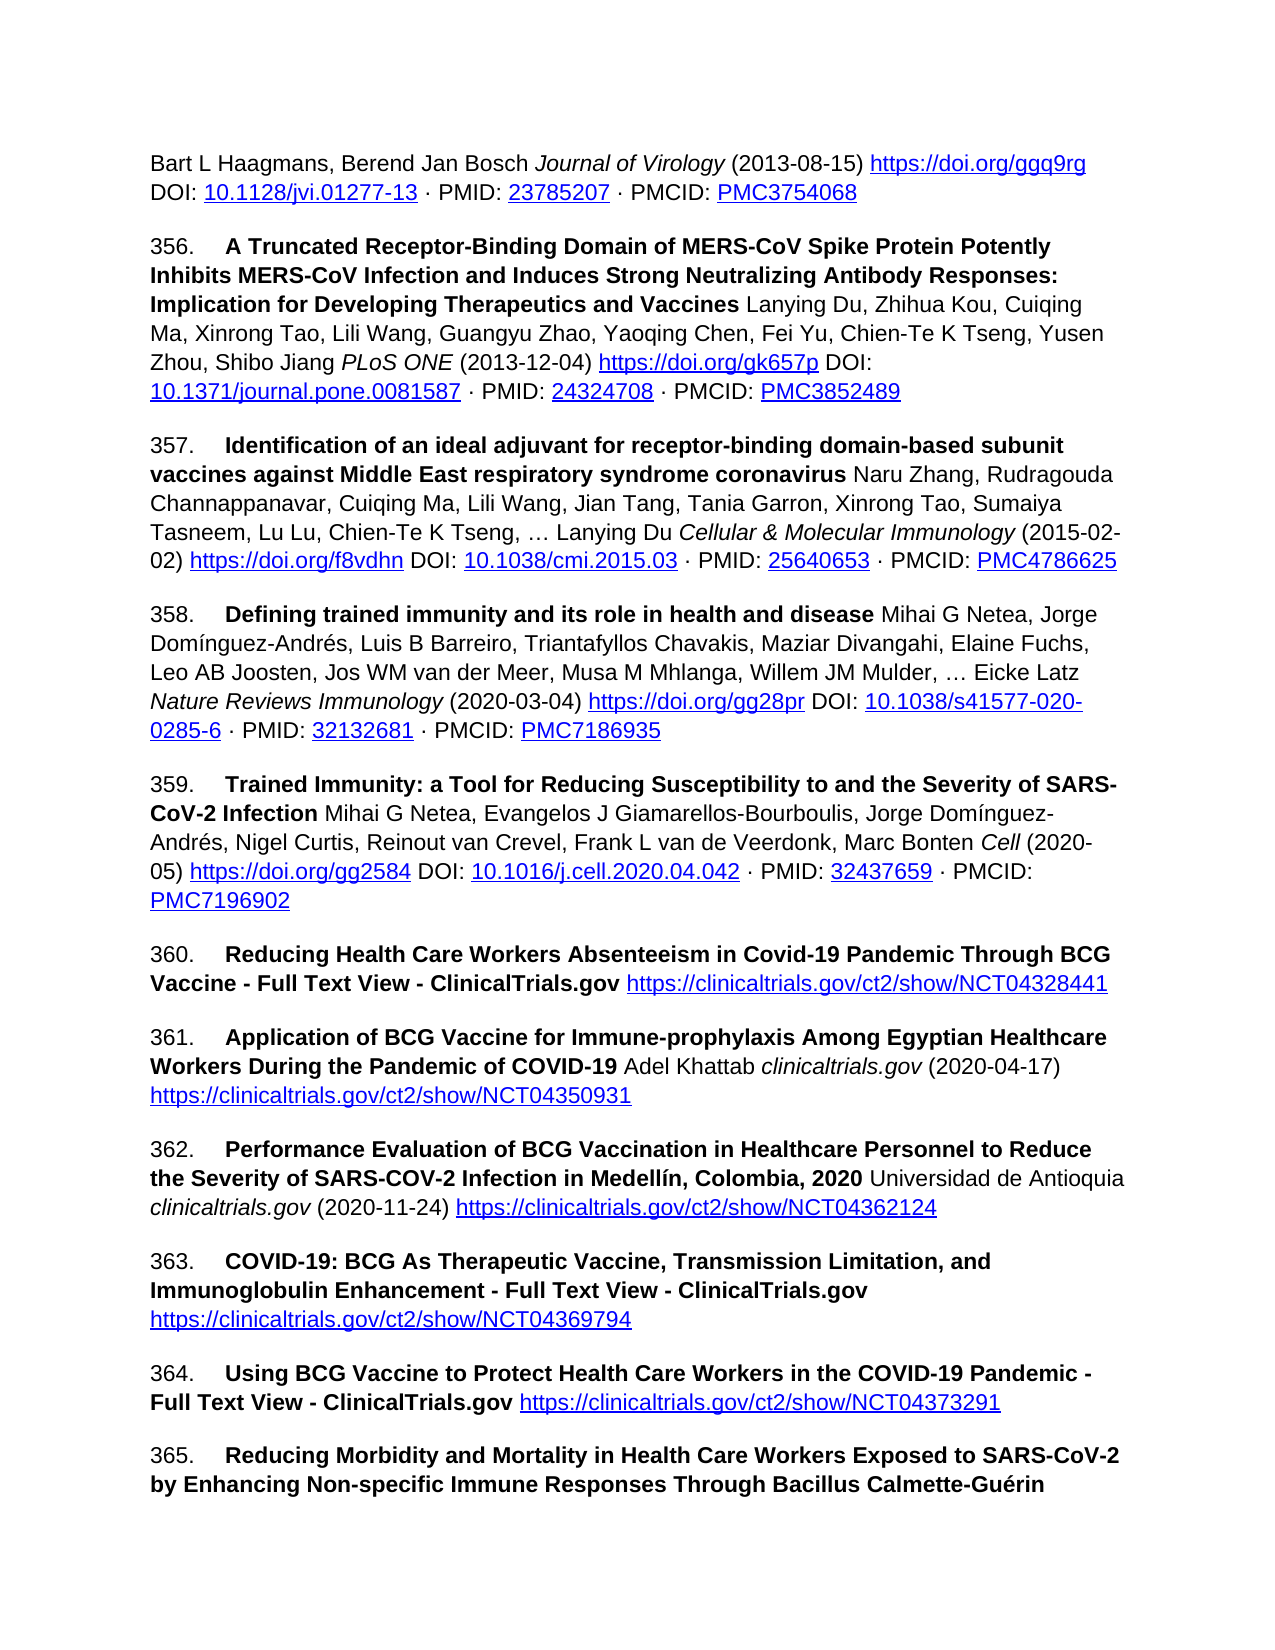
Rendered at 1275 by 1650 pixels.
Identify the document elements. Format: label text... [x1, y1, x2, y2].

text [150, 1442, 1125, 1498]
text 356. A Truncated Receptor-Binding Domain of MERS-CoV Spike Protein Potently Inhibits MERS-CoV Infection and Induces Strong Neutralizing Antibody Responses: Implication for Developing Therapeutics and Vaccines Lanying Du, Zhihua Kou, Cuiqing Ma, Xinrong Tao, Lili Wang, Guangyu Zhao, Yaoqing Chen, Fei Yu, Chien-Te K Tseng, Yusen Zhou, Shibo Jiang PLoS ONE (2013-12-04) https://doi.org/gk657p DOI: 10.1371/journal.pone.0081587 · PMID: 24324708 · PMCID: PMC3852489 [150, 233, 1125, 404]
text 360. Reducing Health Care Workers Absenteeism in Covid-19 Pandemic Through BCG Vaccine - Full Text View - ClinicalTrials.gov https://clinicaltrials.gov/ct2/show/NCT04328441 [150, 941, 1125, 996]
text 361. Application of BCG Vaccine for Immune-prophylaxis Among Egyptian Healthcare Workers During the Pandemic of COVID-19 Adel Khattab clinicaltrials.gov (2020-04-17) https://clinicaltrials.gov/ct2/show/NCT04350931 [150, 1024, 1125, 1108]
text 363. COVID-19: BCG As Therapeutic Vaccine, Transmission Limitation, and Immunoglobulin Enhancement - Full Text View - ClinicalTrials.gov https://clinicaltrials.gov/ct2/show/NCT04369794 [150, 1248, 1125, 1332]
text 362. Performance Evaluation of BCG Vaccination in Healthcare Personnel to Reduce the Severity of SARS-COV-2 Infection in Medellín, Colombia, 2020 Universidad de Antioquia clinicaltrials.gov (2020-11-24) https://clinicaltrials.gov/ct2/show/NCT04362124 [150, 1136, 1125, 1220]
text 357. Identification of an ideal adjuvant for receptor-binding domain-based subunit vaccines against Middle East respiratory syndrome coronavirus Naru Zhang, Rudragouda Channappanavar, Cuiqing Ma, Lili Wang, Jian Tang, Tania Garron, Xinrong Tao, Sumaiya Tasneem, Lu Lu, Chien-Te K Tseng, … Lanying Du Cellular & Molecular Immunology (2015-02-02) https://doi.org/f8vdhn DOI: 10.1038/cmi.2015.03 · PMID: 25640653 · PMCID: PMC4786625 [150, 432, 1125, 574]
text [150, 150, 1125, 205]
text 358. Defining trained immunity and its role in health and disease Mihai G Netea, Jorge Domínguez-Andrés, Luis B Barreiro, Triantafyllos Chavakis, Maziar Divangahi, Elaine Fuchs, Leo AB Joosten, Jos WM van der Meer, Musa M Mhlanga, Willem JM Mulder, … Eicke Latz Nature Reviews Immunology (2020-03-04) https://doi.org/gg28pr DOI: 10.1038/s41577-020-0285-6 · PMID: 32132681 · PMCID: PMC7186935 [150, 601, 1125, 744]
text 359. Trained Immunity: a Tool for Reducing Susceptibility to and the Severity of SARS-CoV-2 Infection Mihai G Netea, Evangelos J Giamarellos-Bourboulis, Jorge Domínguez-Andrés, Nigel Curtis, Reinout van Crevel, Frank L van de Veerdonk, Marc Bonten Cell (2020-05) https://doi.org/gg2584 DOI: 10.1016/j.cell.2020.04.042 · PMID: 32437659 · PMCID: PMC7196902 [150, 771, 1125, 913]
text 364. Using BCG Vaccine to Protect Health Care Workers in the COVID-19 Pandemic - Full Text View - ClinicalTrials.gov https://clinicaltrials.gov/ct2/show/NCT04373291 [150, 1359, 1125, 1415]
